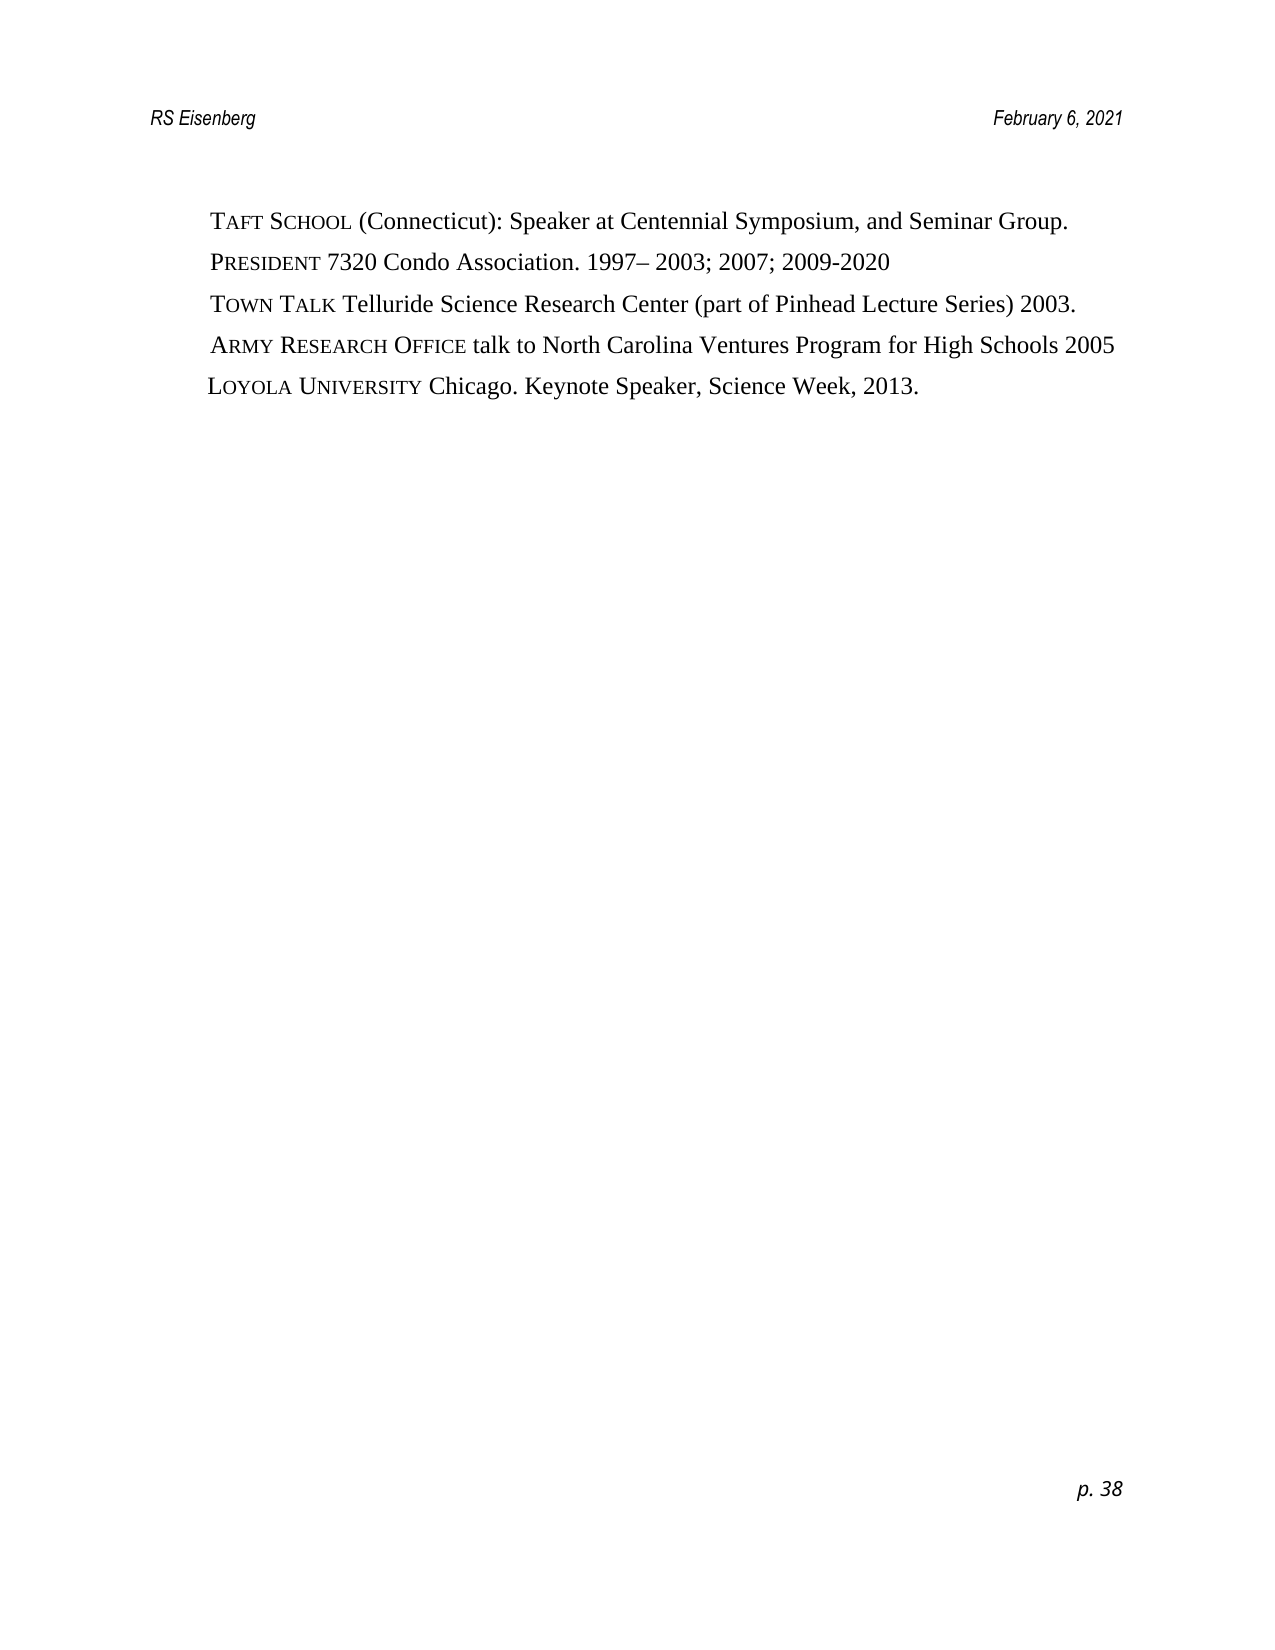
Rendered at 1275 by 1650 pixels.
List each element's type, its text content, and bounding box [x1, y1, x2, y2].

text Loyola University Chicago. Keynote Speaker, Science Week, 2013. [207, 371, 1125, 400]
text Taft School (Connecticut): Speaker at Centennial Symposium, and Seminar Group. [210, 206, 1125, 235]
text Army Research Office talk to North Carolina Ventures Program for High Schools 2005 [210, 330, 1125, 359]
text Town Talk Telluride Science Research Center (part of Pinhead Lecture Series) 2003. [210, 289, 1125, 317]
text President 7320 Condo Association. 1997– 2003; 2007; 2009-2020 [210, 247, 1125, 276]
